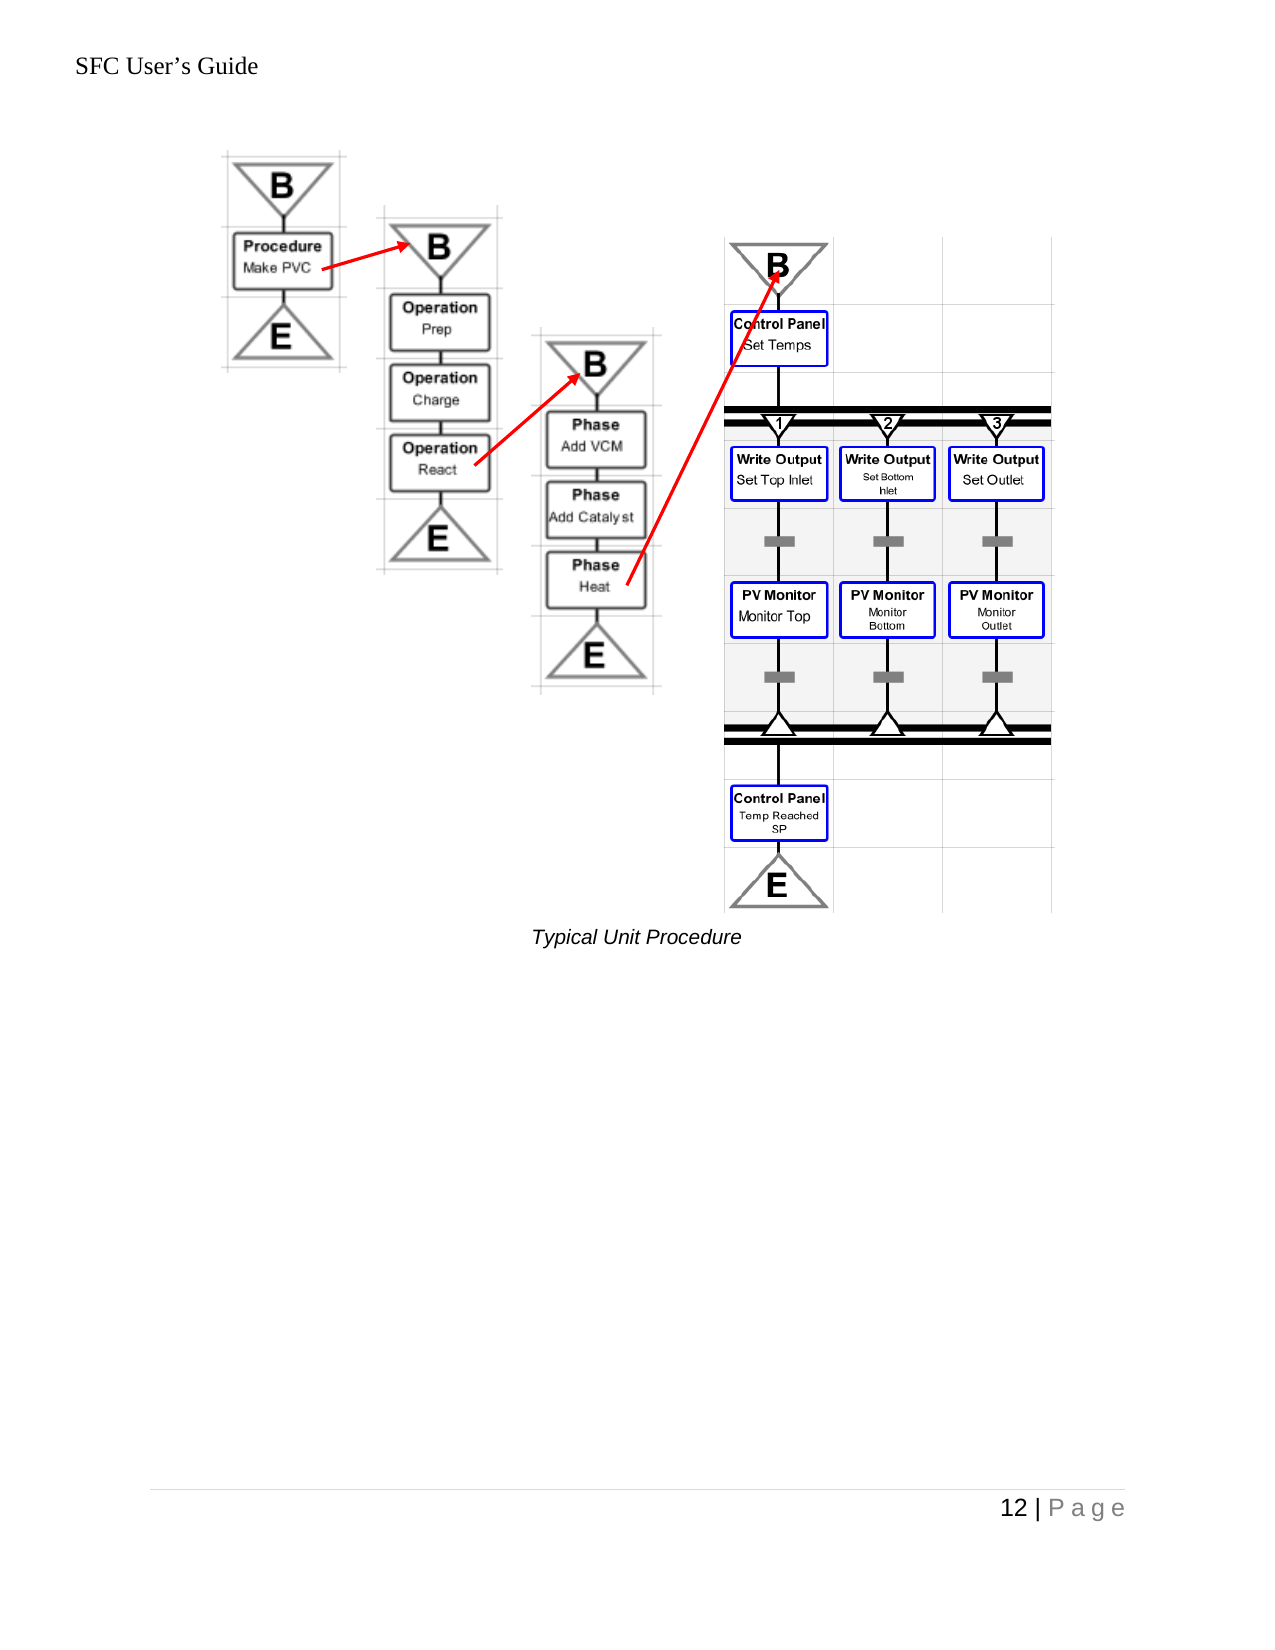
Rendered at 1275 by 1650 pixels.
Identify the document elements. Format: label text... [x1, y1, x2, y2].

text Typical Unit Procedure [150, 925, 1125, 949]
